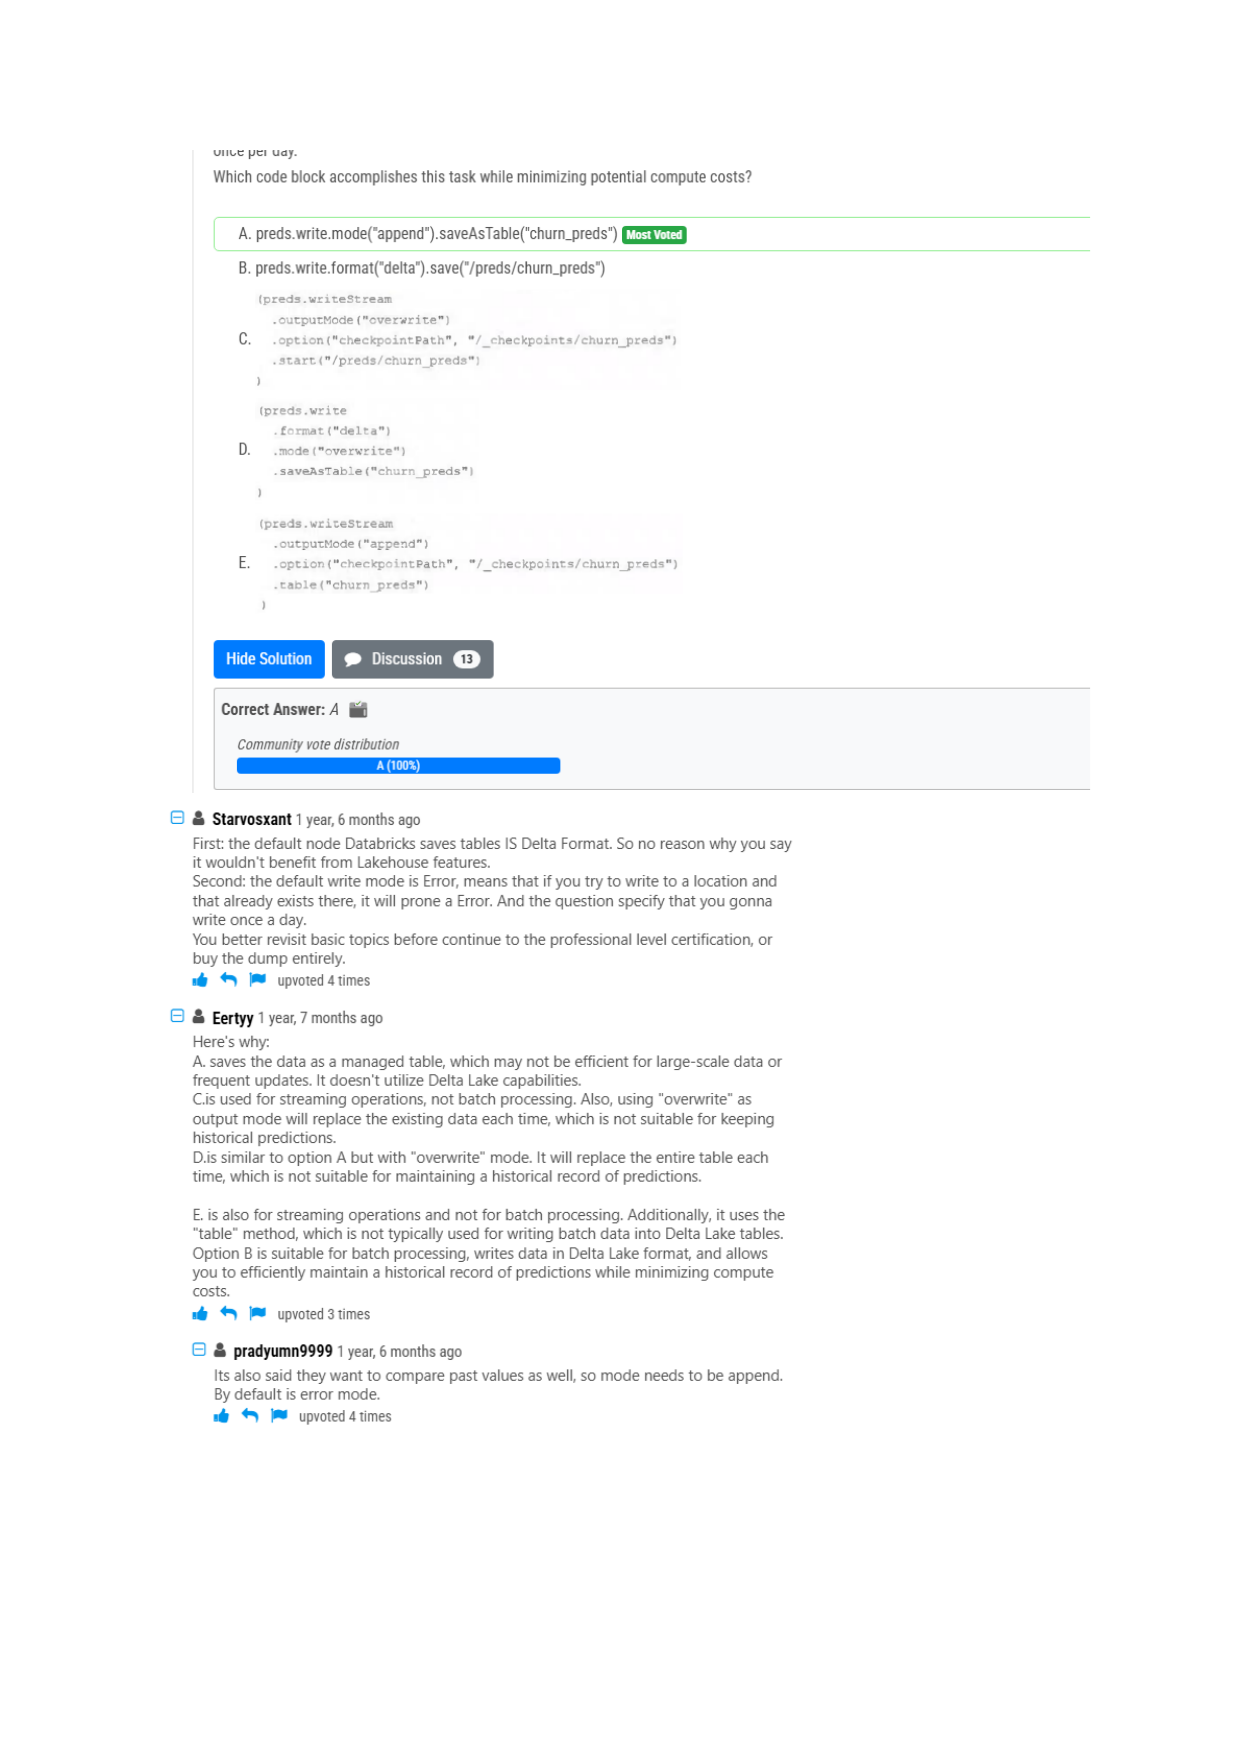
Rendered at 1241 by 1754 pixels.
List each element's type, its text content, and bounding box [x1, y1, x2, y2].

picture [150, 150, 1091, 793]
picture [150, 800, 811, 1433]
